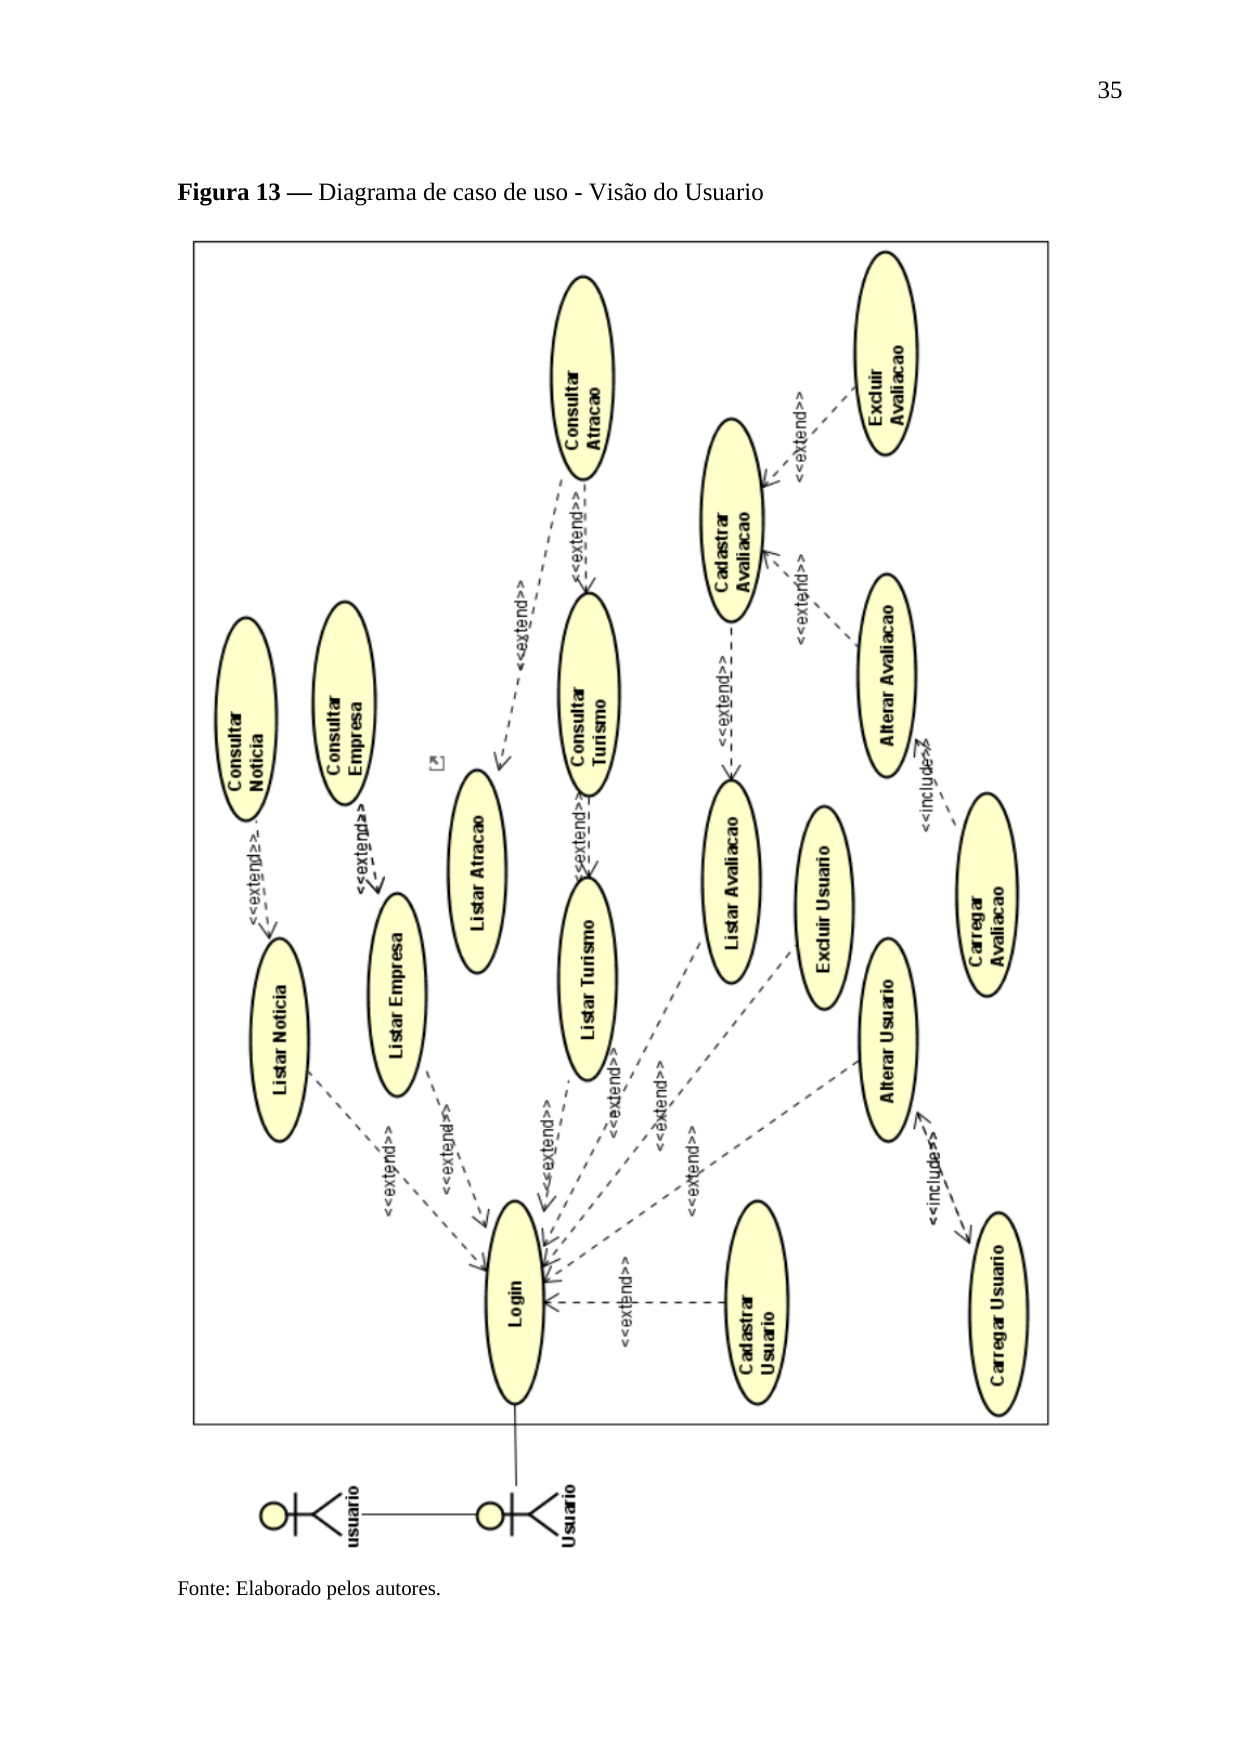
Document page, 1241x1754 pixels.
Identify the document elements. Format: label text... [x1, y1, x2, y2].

text Fonte: Elaborado pelos autores. [177, 1575, 1122, 1599]
picture [179, 228, 1057, 1560]
